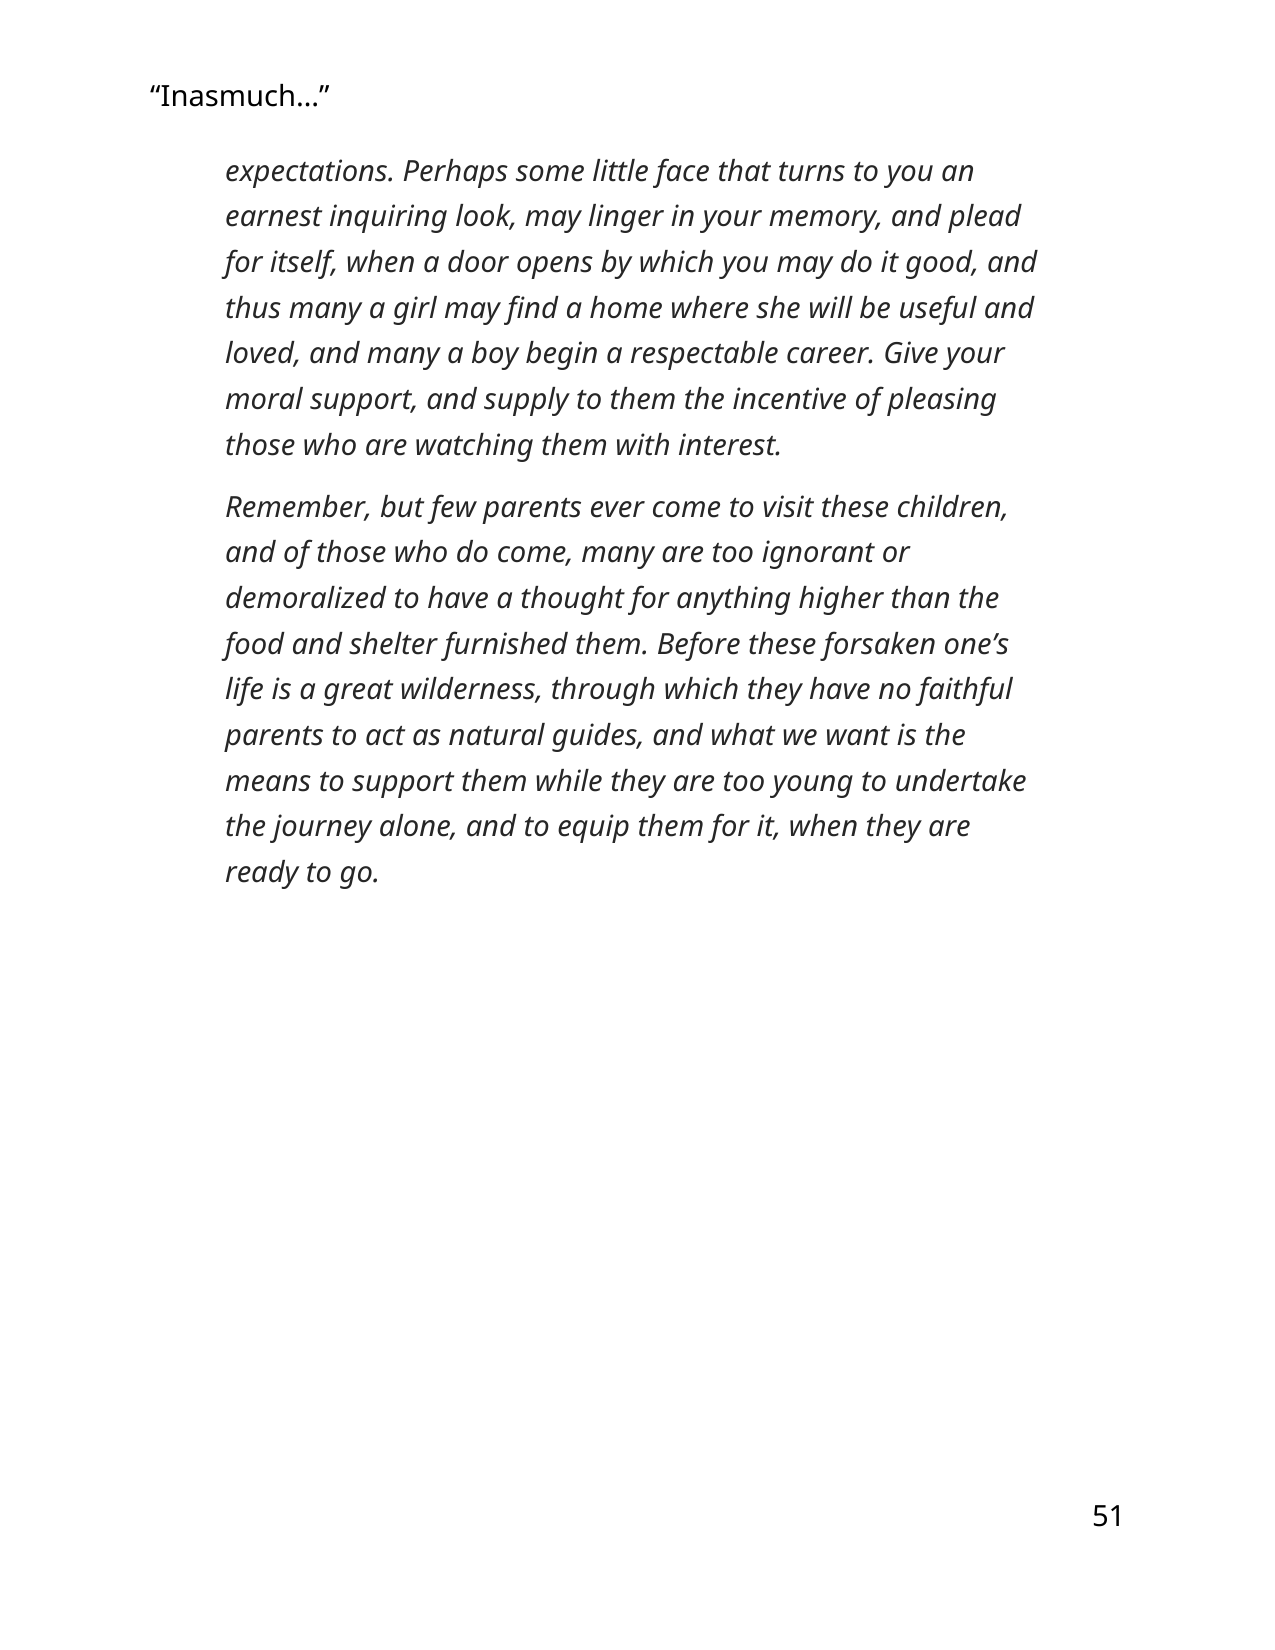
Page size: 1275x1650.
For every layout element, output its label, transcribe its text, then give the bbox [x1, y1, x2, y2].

text Remember, but few parents ever come to visit these children, and of those who do come, many are too ignorant or demoralized to have a thought for anything higher than the food and shelter furnished them. Before these forsaken one’s life is a great wilderness, through which they have no faithful parents to act as natural guides, and what we want is the means to support them while they are too young to undertake the journey alone, and to equip them for it, when they are ready to go. [225, 486, 1050, 891]
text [225, 150, 1050, 463]
